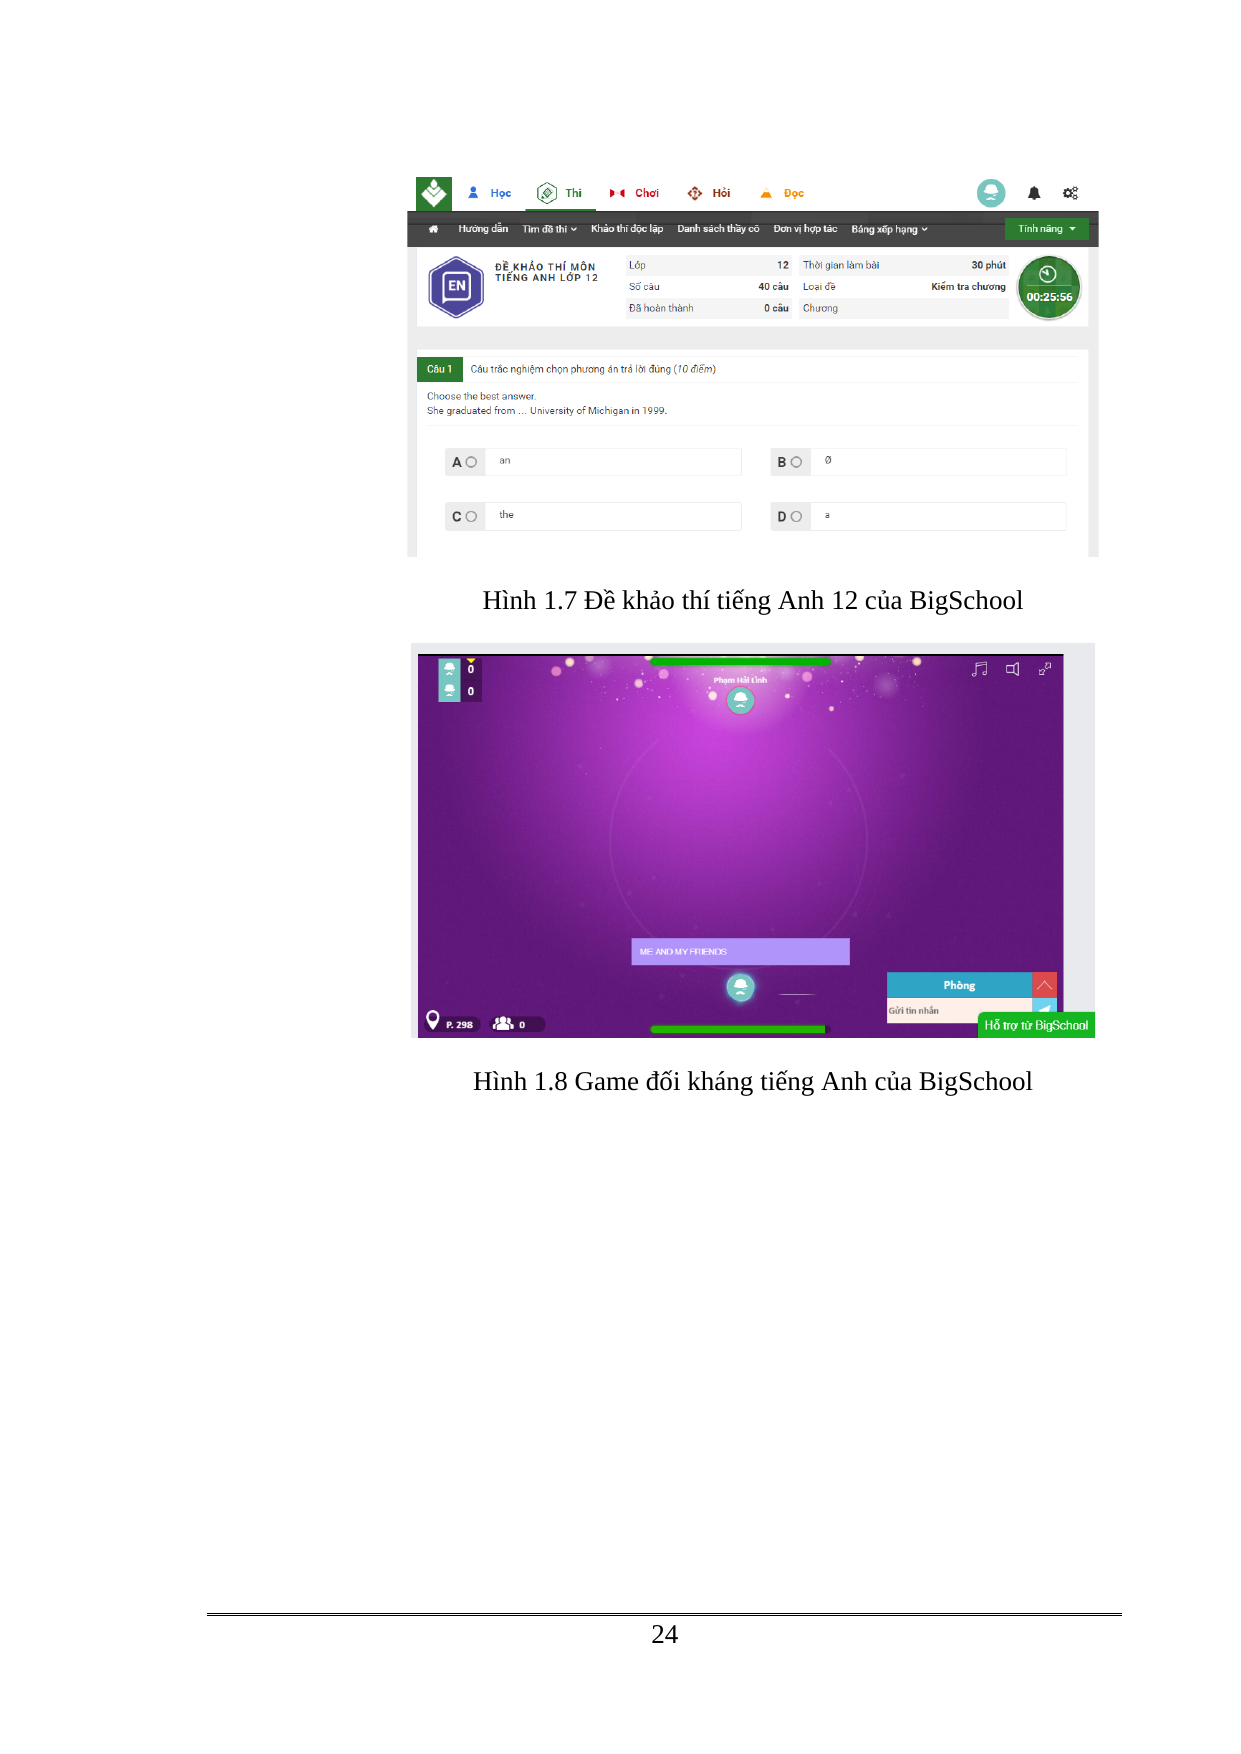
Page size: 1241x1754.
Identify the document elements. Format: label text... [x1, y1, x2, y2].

picture [407, 177, 1099, 557]
text Hình 1.7 Đề khảo thí tiếng Anh 12 của BigSchool [325, 584, 1122, 616]
text Hình 1.8 Game đối kháng tiếng Anh của BigSchool [325, 1066, 1122, 1097]
picture [411, 643, 1096, 1038]
